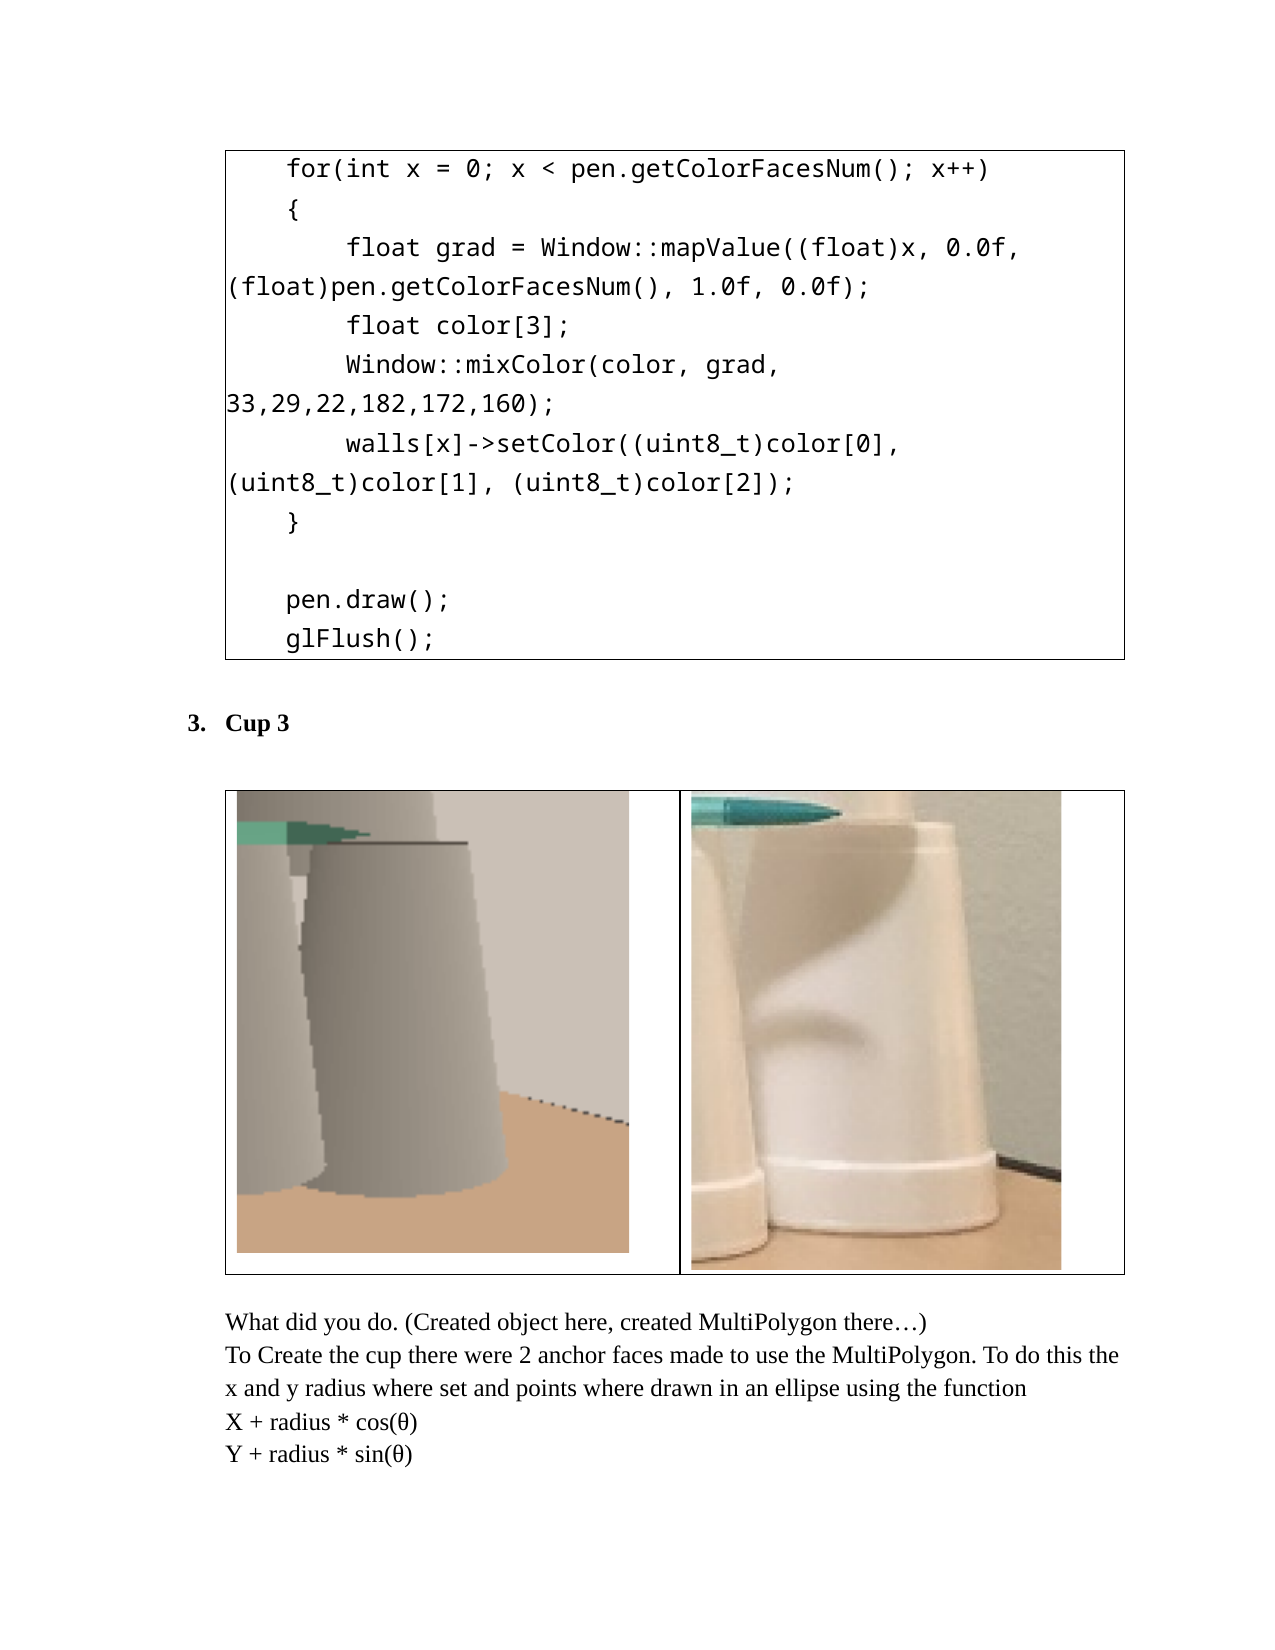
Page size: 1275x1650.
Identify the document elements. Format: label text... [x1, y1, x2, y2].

table_header [226, 791, 679, 1273]
picture [236, 791, 630, 1253]
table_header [226, 151, 1124, 659]
list Y + radius * sin(θ) [225, 1439, 1125, 1468]
list Cup 3 [187, 708, 1125, 736]
list What did you do. (Created object here, created MultiPolygon there…) [225, 1307, 1125, 1336]
table_header [681, 791, 1124, 1273]
list To Create the cup there were 2 anchor faces made to use the MultiPolygon. To do this the x and y radius where set and points where drawn in an ellipse using the function [225, 1341, 1125, 1402]
list X + radius * cos(θ) [225, 1407, 1125, 1435]
picture [691, 791, 1062, 1270]
